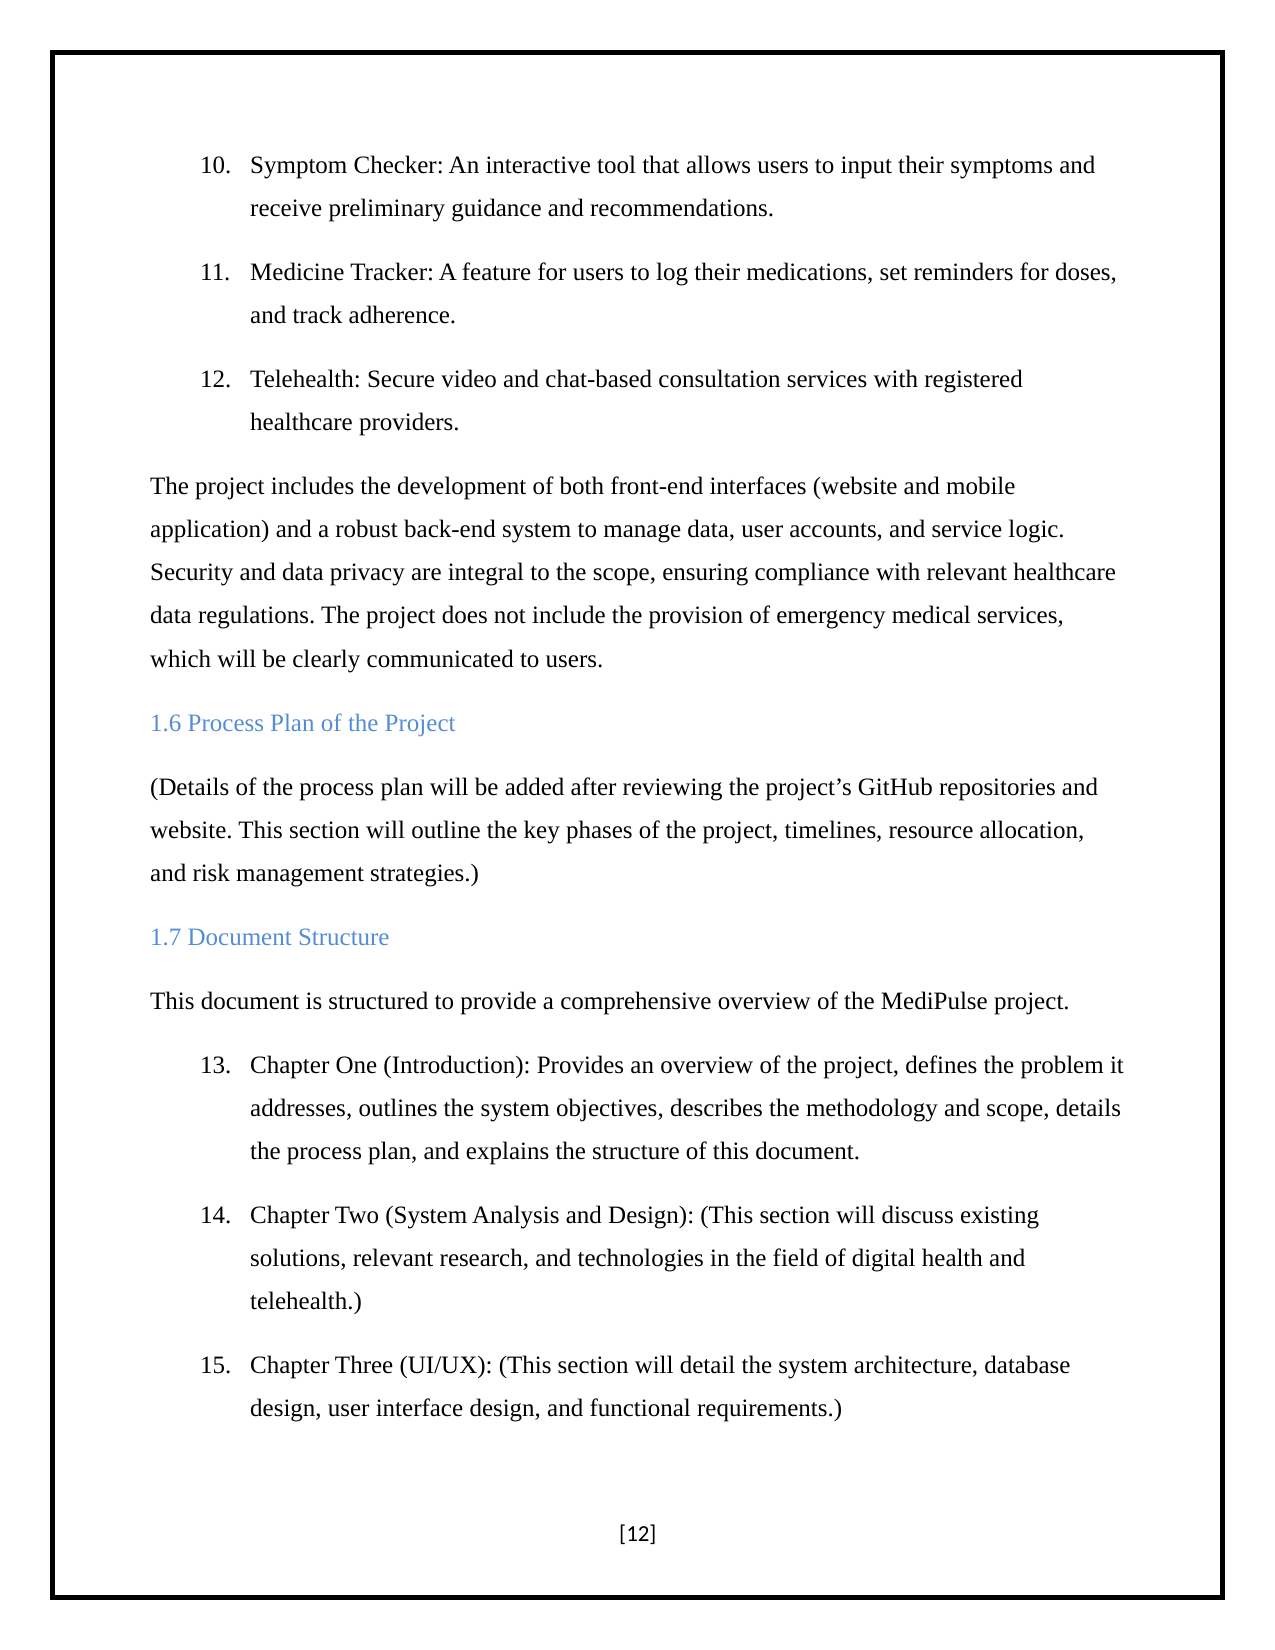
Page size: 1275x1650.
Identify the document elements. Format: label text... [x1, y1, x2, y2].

text This document is structured to provide a comprehensive overview of the MediPulse project. [150, 986, 1125, 1014]
list Chapter Two (System Analysis and Design): (This section will discuss existing solutions, relevant research, and technologies in the field of digital health and telehealth.) [200, 1200, 1125, 1315]
list Chapter Three (UI/UX): (This section will detail the system architecture, database design, user interface design, and functional requirements.) [200, 1350, 1125, 1422]
text (Details of the process plan will be added after reviewing the project’s GitHub repositories and website. This section will outline the key phases of the project, timelines, resource allocation, and risk management strategies.) [150, 772, 1125, 887]
list Telehealth: Secure video and chat-based consultation services with registered healthcare providers. [200, 364, 1125, 436]
list Symptom Checker: An interactive tool that allows users to input their symptoms and receive preliminary guidance and recommendations. [200, 150, 1125, 222]
text 1.6 Process Plan of the Project [150, 708, 1125, 736]
list Chapter One (Introduction): Provides an overview of the project, defines the problem it addresses, outlines the system objectives, describes the methodology and scope, details the process plan, and explains the structure of this document. [200, 1050, 1125, 1165]
list Medicine Tracker: A feature for users to log their medications, set reminders for doses, and track adherence. [200, 257, 1125, 329]
text 1.7 Document Structure [150, 922, 1125, 951]
text The project includes the development of both front-end interfaces (website and mobile application) and a robust back-end system to manage data, user accounts, and service logic. Security and data privacy are integral to the scope, ensuring compliance with relevant healthcare data regulations. The project does not include the provision of emergency medical services, which will be clearly communicated to users. [150, 471, 1125, 672]
